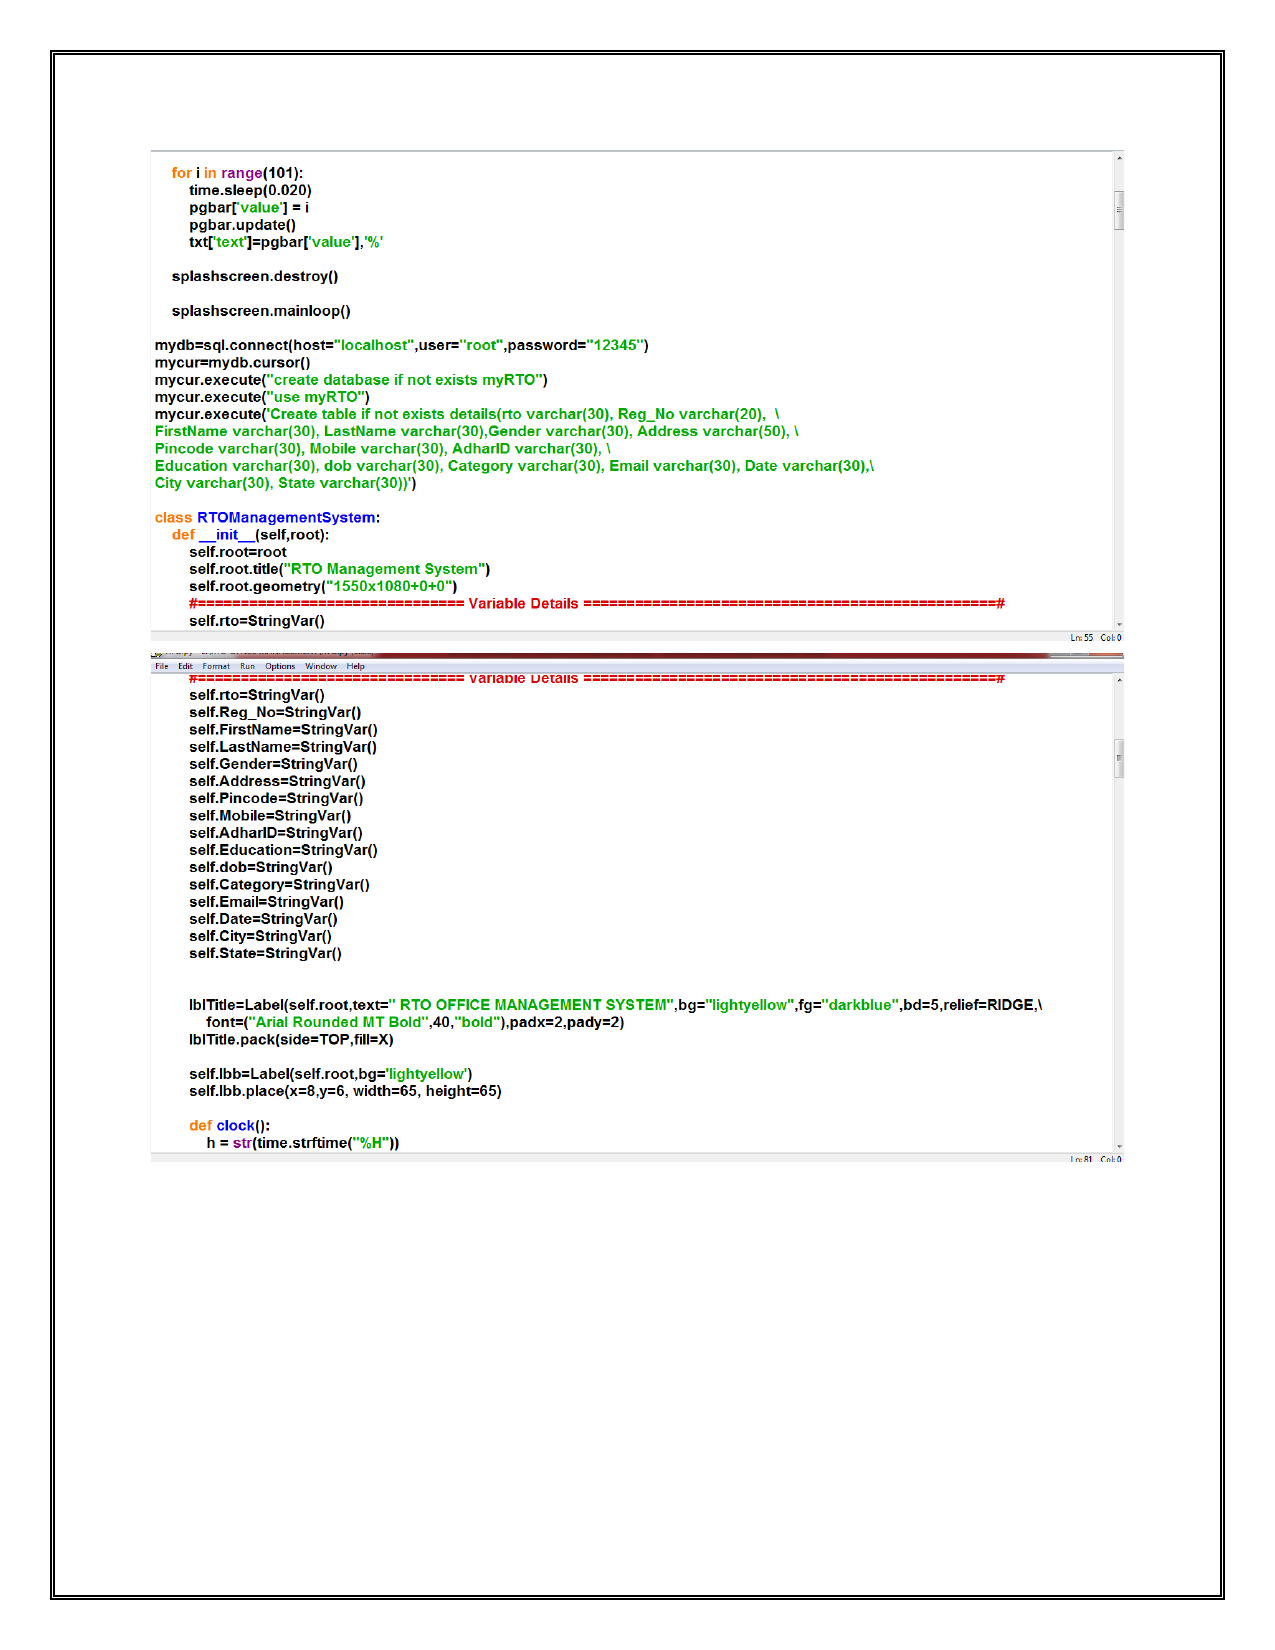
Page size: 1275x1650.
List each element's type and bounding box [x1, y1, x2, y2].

picture [150, 150, 1125, 641]
picture [150, 653, 1125, 1162]
